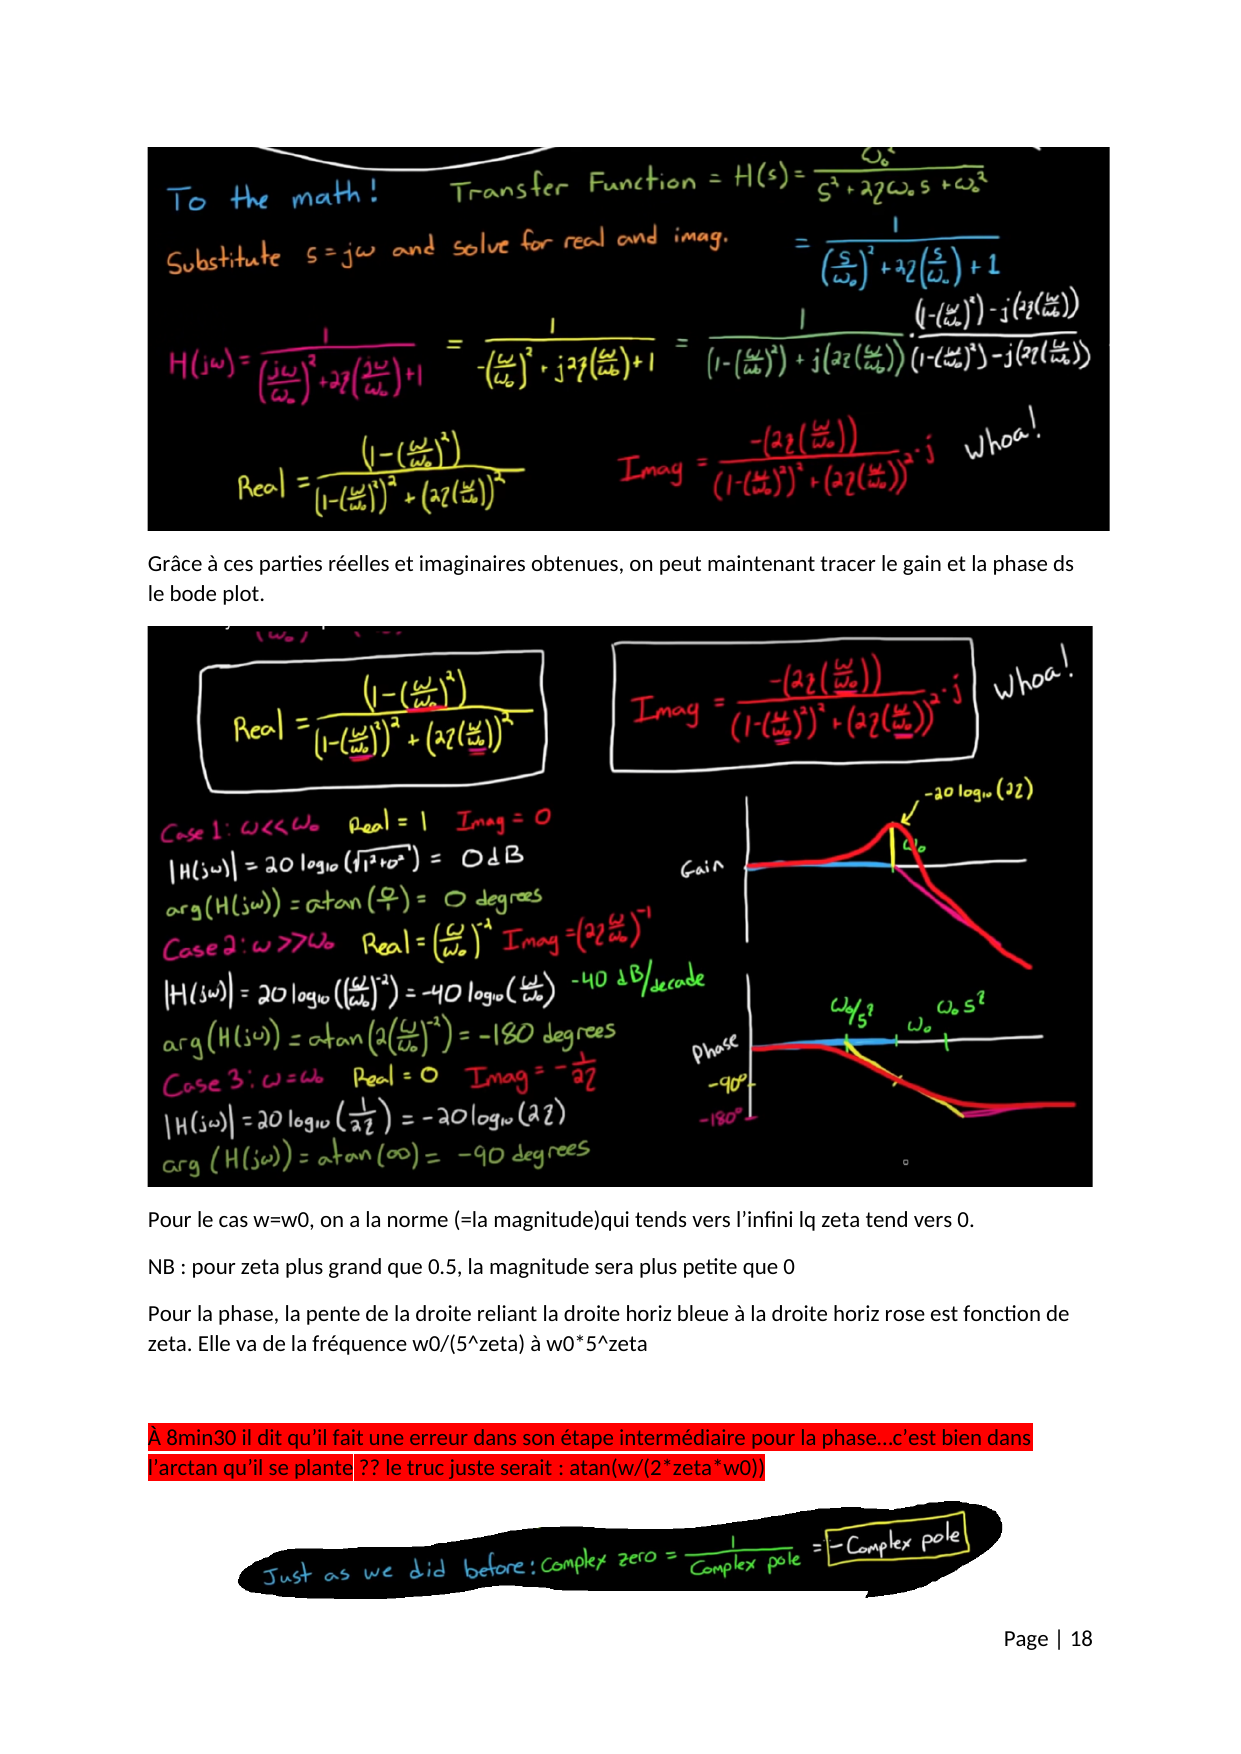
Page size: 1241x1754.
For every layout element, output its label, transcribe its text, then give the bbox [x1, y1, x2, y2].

text À 8min30 il dit qu’il fait une erreur dans son étape intermédiaire pour la phase…c’est bien dans l’arctan qu’il se plante ?? le truc juste serait : atan(w/(2*zeta*w0)) [148, 1423, 1093, 1481]
picture [147, 626, 1093, 1187]
text Grâce à ces parties réelles et imaginaires obtenues, on peut maintenant tracer le gain et la phase ds le bode plot. [148, 549, 1093, 607]
text NB : pour zeta plus grand que 0.5, la magnitude sera plus petite que 0 [148, 1252, 1093, 1280]
picture [237, 1500, 1003, 1599]
text Pour la phase, la pente de la droite reliant la droite horiz bleue à la droite horiz rose est fonction de zeta. Elle va de la fréquence w0/(5^zeta) à w0*5^zeta [148, 1299, 1093, 1357]
text Pour le cas w=w0, on a la norme (=la magnitude)qui tends vers l’infini lq zeta tend vers 0. [148, 1206, 1093, 1233]
picture [147, 147, 1110, 531]
